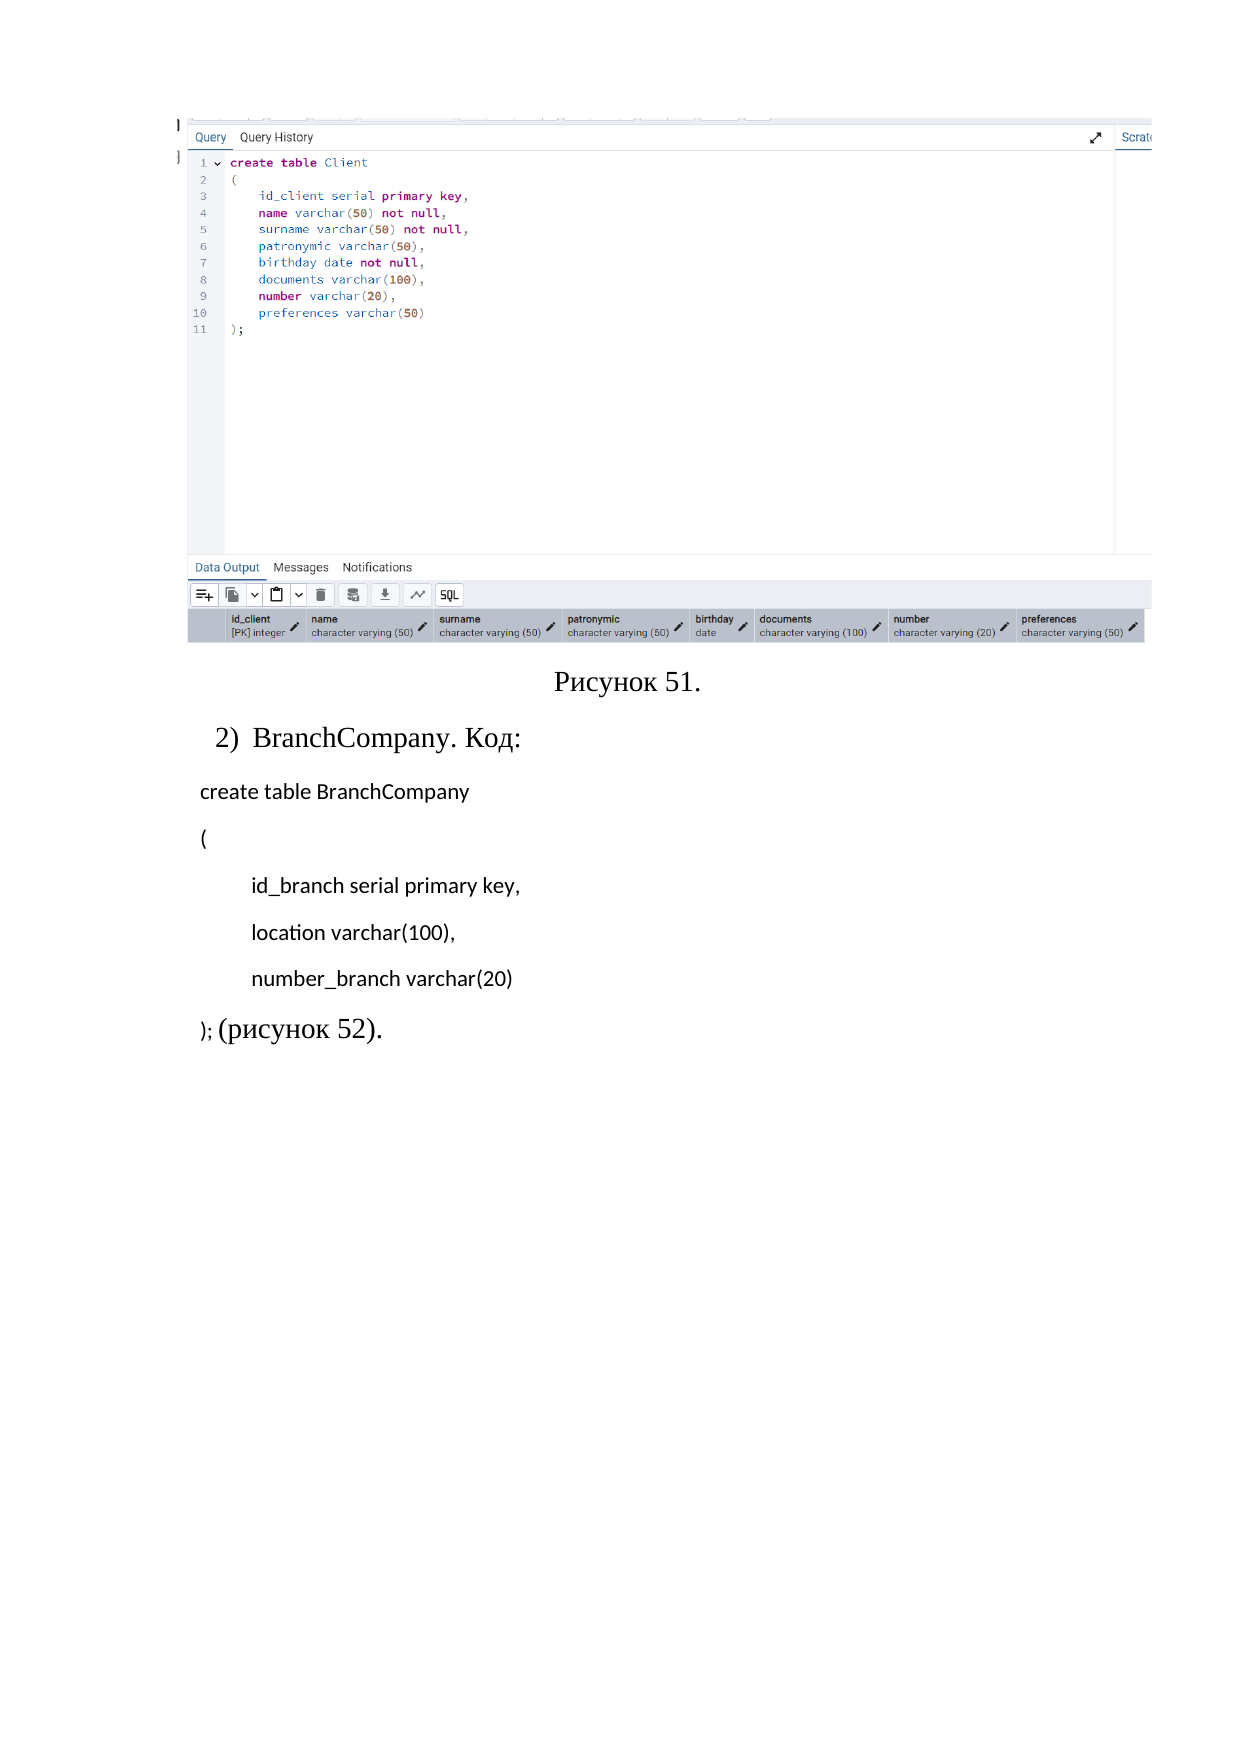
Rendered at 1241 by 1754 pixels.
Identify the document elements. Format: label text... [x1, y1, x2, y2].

text ); (рисунок 52). [177, 1011, 1152, 1045]
text ( [177, 824, 1152, 852]
text id_branch serial primary key, [177, 871, 1152, 899]
text location varchar(100), [177, 918, 1152, 946]
text number_branch varchar(20) [177, 964, 1152, 993]
picture [177, 118, 1152, 644]
text create table BranchCompany [177, 777, 1152, 805]
list BranchCompany. Код: [215, 721, 1078, 754]
text Рисунок 51. [177, 664, 1078, 697]
